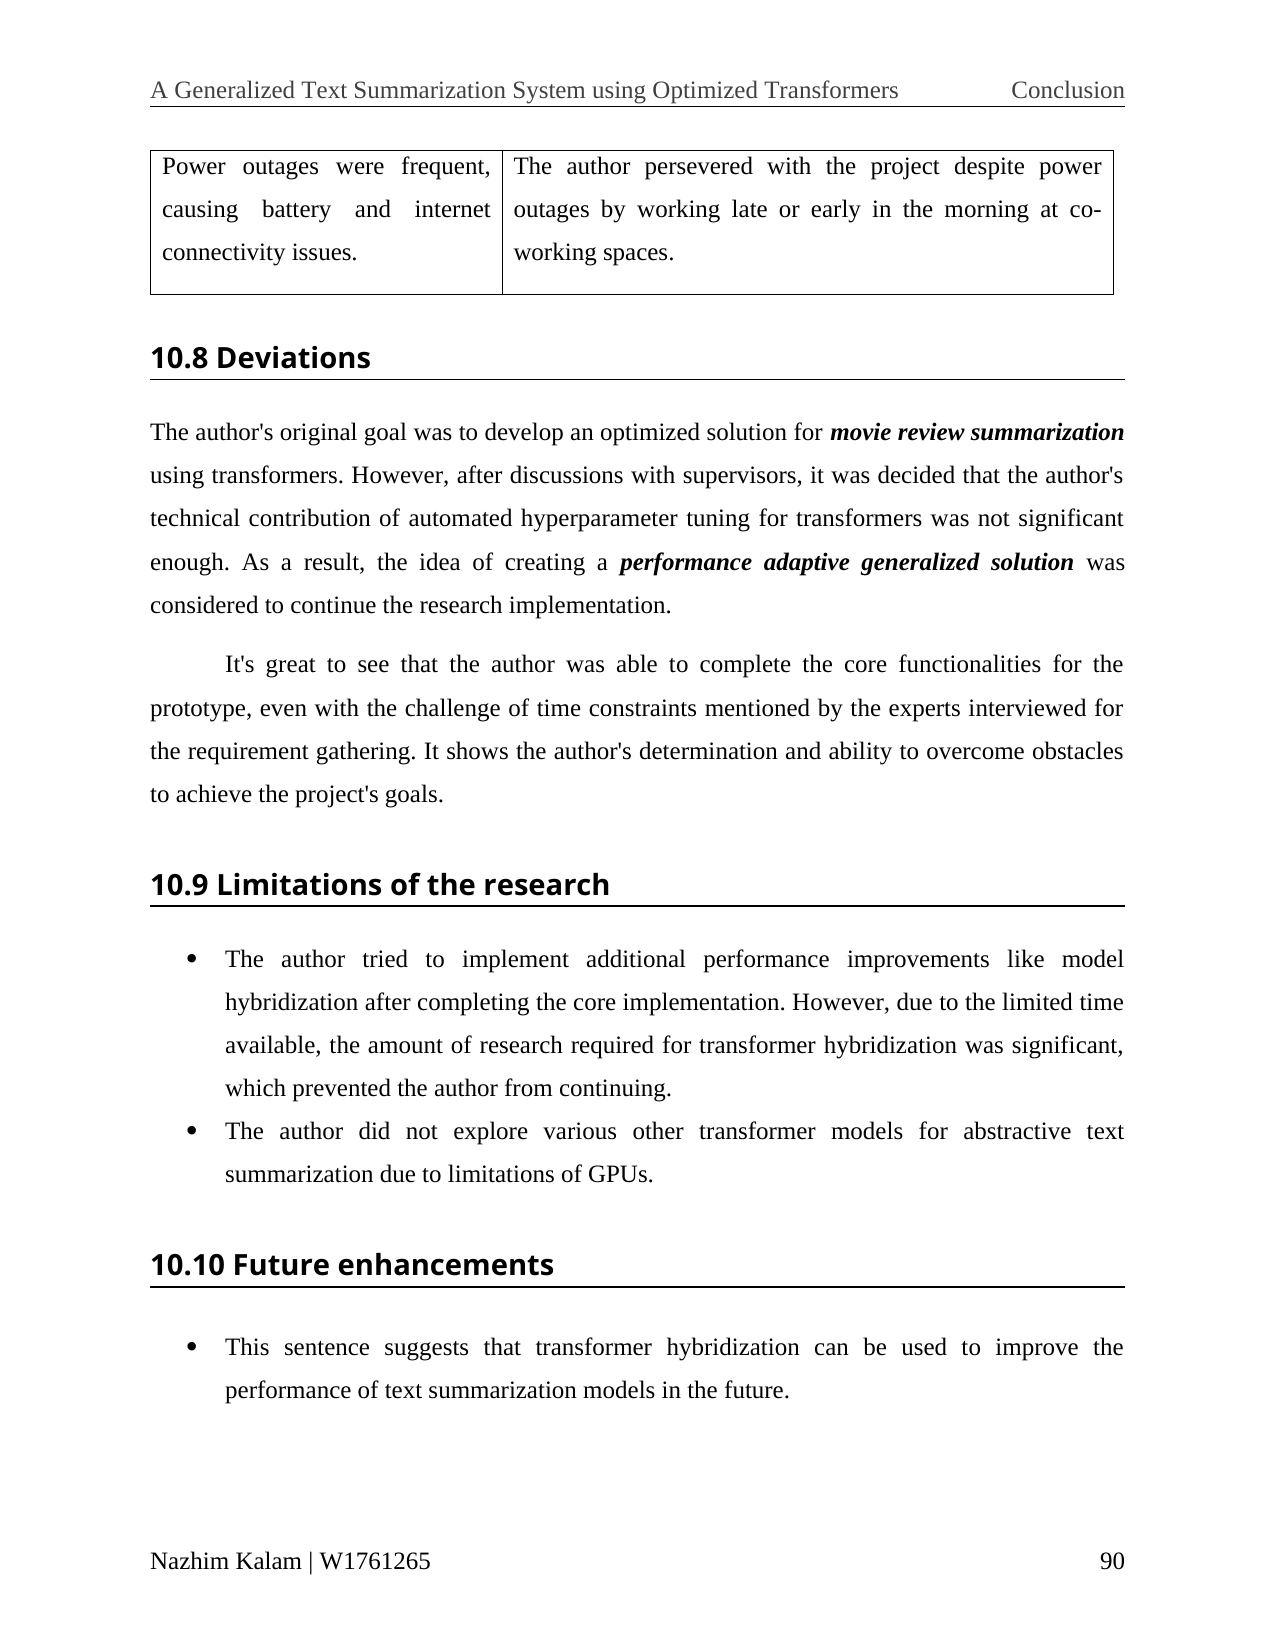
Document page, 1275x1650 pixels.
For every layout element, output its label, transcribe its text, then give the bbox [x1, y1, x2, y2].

list This sentence suggests that transformer hybridization can be used to improve the performance of text summarization models in the future. [187, 1332, 1125, 1404]
list The author did not explore various other transformer models for abstractive text summarization due to limitations of GPUs. [187, 1116, 1125, 1188]
text It's great to see that the author was able to complete the core functionalities for the prototype, even with the challenge of time constraints mentioned by the experts interviewed for the requirement gathering. It shows the author's determination and ability to overcome obstacles to achieve the project's goals. [150, 649, 1125, 808]
list The author tried to implement additional performance improvements like model hybridization after completing the core implementation. However, due to the limited time available, the amount of research required for transformer hybridization was significant, which prevented the author from continuing. [187, 944, 1125, 1102]
subtitle 10.9 Limitations of the research [150, 864, 1125, 905]
table_cell Power outages were frequent, causing battery and internet connectivity issues. [151, 151, 502, 294]
subtitle 10.8 Deviations [150, 337, 1125, 379]
text The author's original goal was to develop an optimized solution for movie review summarization using transformers. However, after discussions with supervisors, it was decided that the author's technical contribution of automated hyperparameter tuning for transformers was not significant enough. As a result, the idea of creating a performance adaptive generalized solution was considered to continue the research implementation. [150, 417, 1125, 618]
subtitle 10.10 Future enhancements [150, 1244, 1125, 1286]
table_cell The author persevered with the project despite power outages by working late or early in the morning at co-working spaces. [503, 151, 1113, 294]
